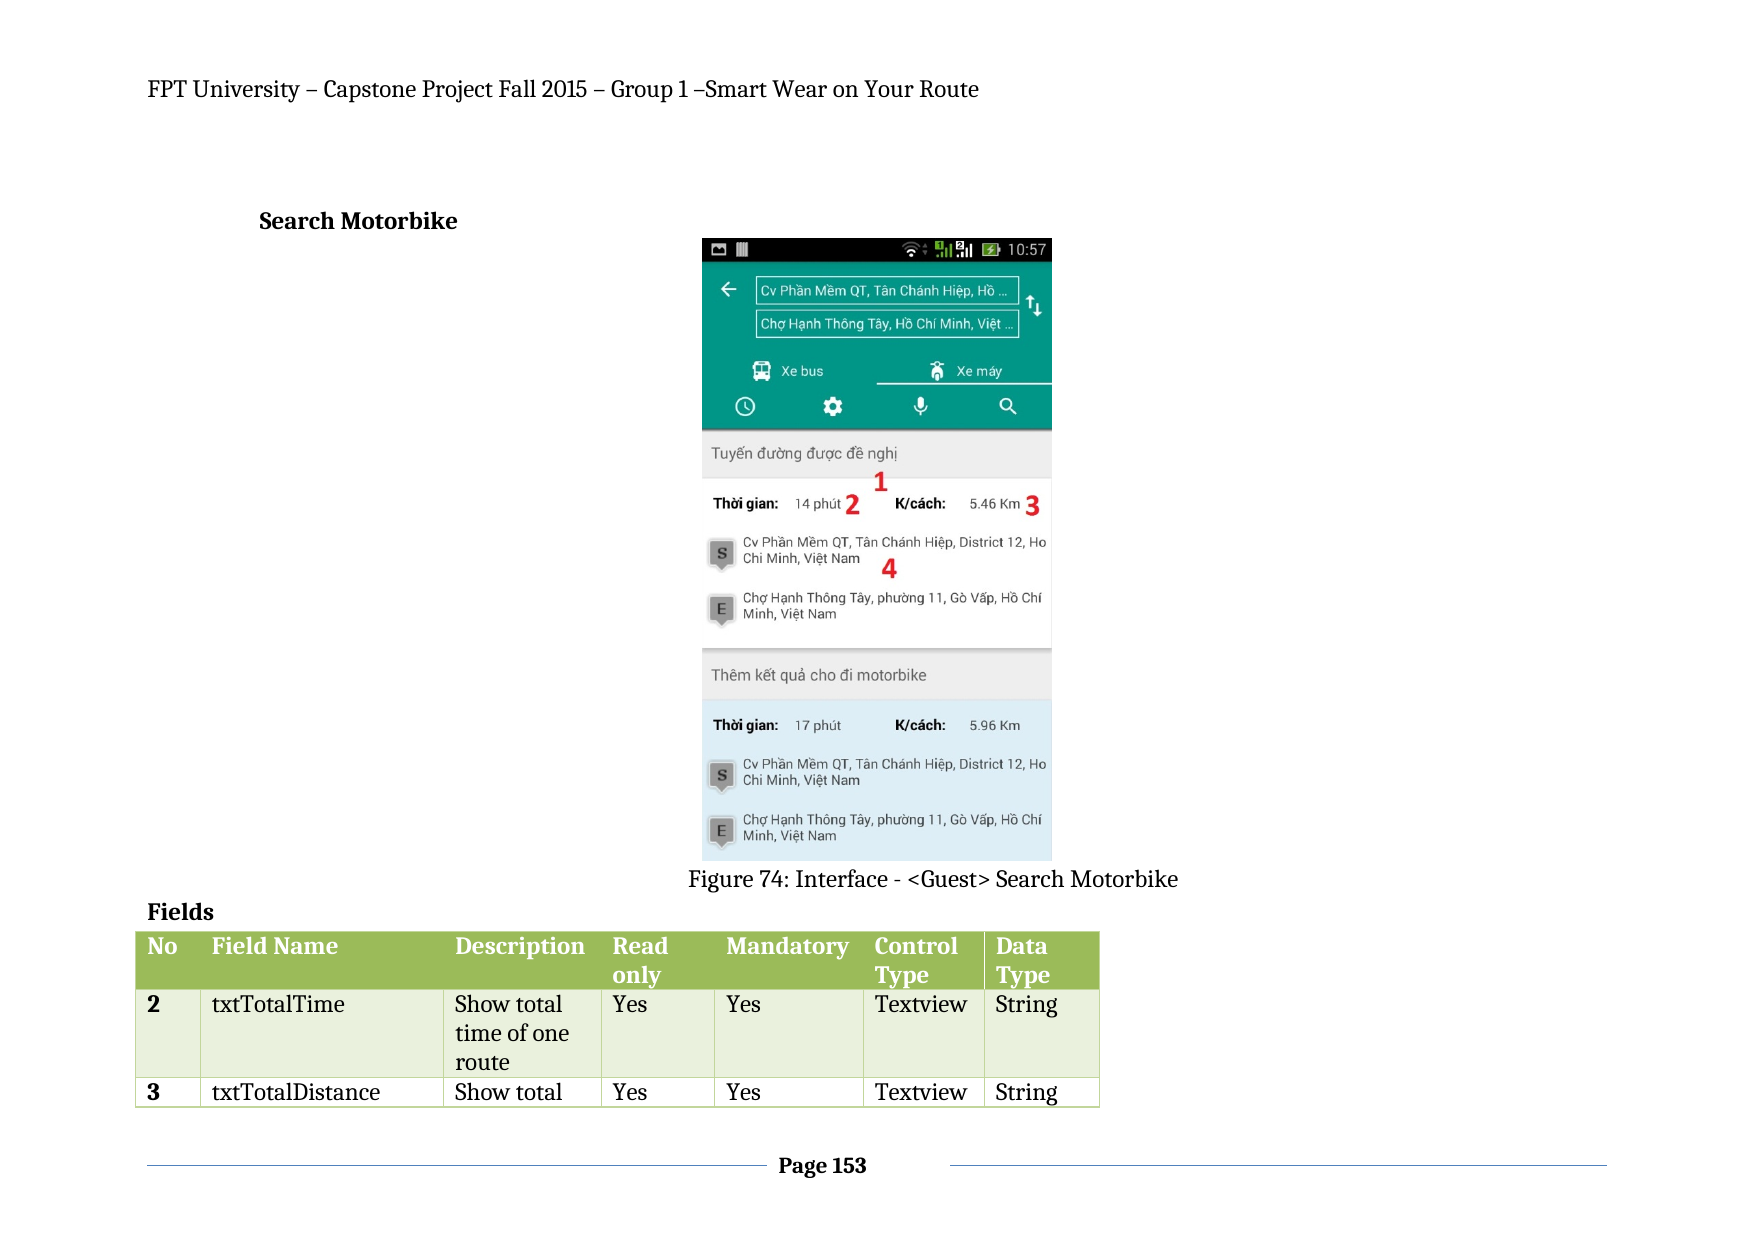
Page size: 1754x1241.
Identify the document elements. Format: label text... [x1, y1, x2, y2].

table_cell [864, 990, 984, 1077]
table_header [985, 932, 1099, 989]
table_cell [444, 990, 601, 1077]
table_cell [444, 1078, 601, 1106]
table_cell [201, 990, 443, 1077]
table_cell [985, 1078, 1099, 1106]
text Fields [147, 898, 1607, 927]
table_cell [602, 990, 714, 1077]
picture [702, 238, 1052, 861]
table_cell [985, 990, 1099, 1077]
subtitle Search Motorbike [259, 207, 1607, 236]
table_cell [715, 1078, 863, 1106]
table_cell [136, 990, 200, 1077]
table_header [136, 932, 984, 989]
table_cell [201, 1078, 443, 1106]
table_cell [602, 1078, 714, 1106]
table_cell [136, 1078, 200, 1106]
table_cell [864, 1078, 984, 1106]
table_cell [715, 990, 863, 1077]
